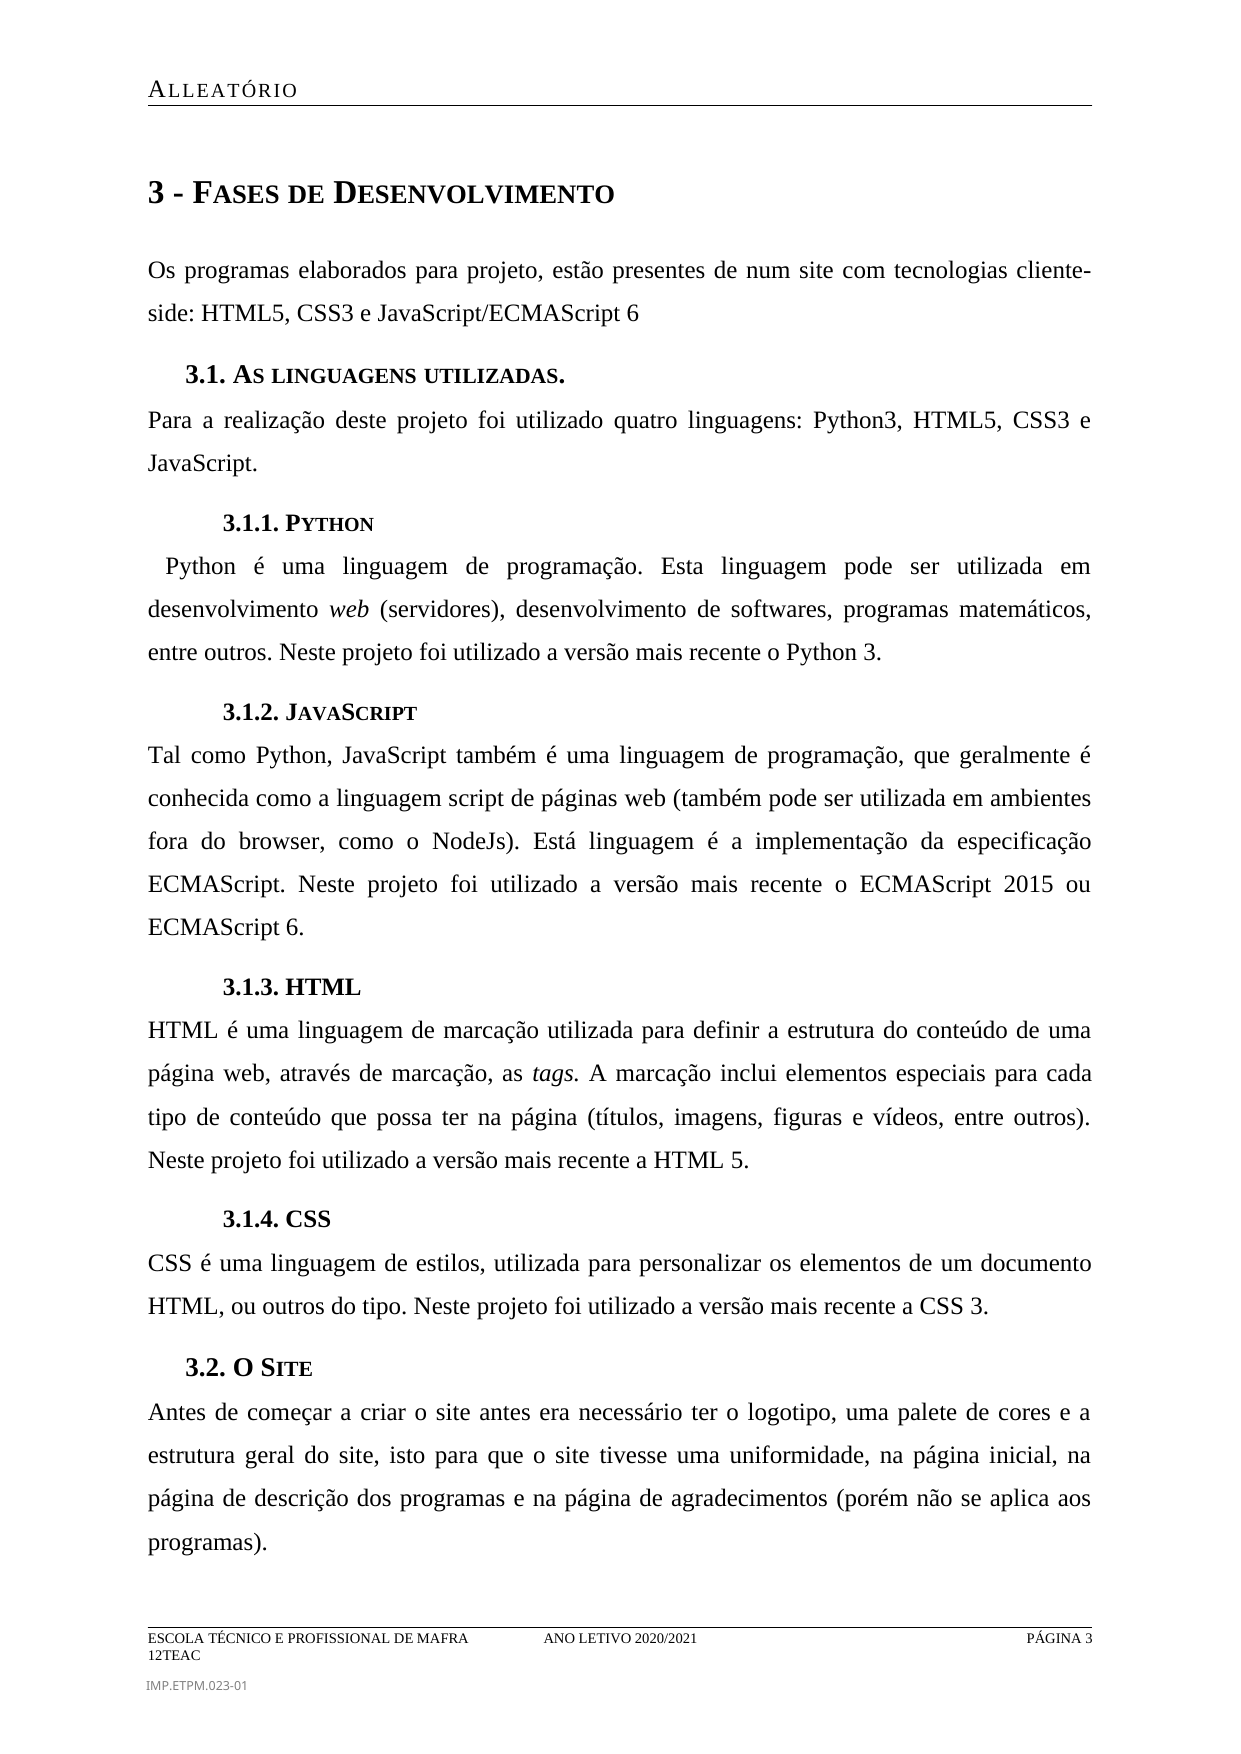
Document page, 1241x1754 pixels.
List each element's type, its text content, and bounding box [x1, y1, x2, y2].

subtitle As linguagens utilizadas. [185, 358, 1092, 389]
text CSS é uma linguagem de estilos, utilizada para personalizar os elementos de um documento HTML, ou outros do tipo. Neste projeto foi utilizado a versão mais recente a CSS 3. [148, 1248, 1092, 1319]
text Antes de começar a criar o site antes era necessário ter o logotipo, uma palete de cores e a estrutura geral do site, isto para que o site tivesse uma uniformidade, na página inicial, na página de descrição dos programas e na página de agradecimentos (porém não se aplica aos programas). [148, 1397, 1092, 1555]
text Tal como Python, JavaScript também é uma linguagem de programação, que geralmente é conhecida como a linguagem script de páginas web (também pode ser utilizada em ambientes fora do browser, como o NodeJs). Está linguagem é a implementação da especificação ECMAScript. Neste projeto foi utilizado a versão mais recente o ECMAScript 2015 ou ECMAScript 6. [148, 740, 1092, 941]
text Os programas elaborados para projeto, estão presentes de num site com tecnologias cliente-side: HTML5, CSS3 e JavaScript/ECMAScript 6 [148, 255, 1092, 327]
subtitle Fases de Desenvolvimento [148, 173, 1092, 211]
subtitle Python [223, 508, 1092, 536]
subtitle O Site [185, 1351, 1092, 1382]
text Python é uma linguagem de programação. Esta linguagem pode ser utilizada em desenvolvimento web (servidores), desenvolvimento de softwares, programas matemáticos, entre outros. Neste projeto foi utilizado a versão mais recente o Python 3. [148, 551, 1092, 666]
subtitle CSS [223, 1204, 1092, 1233]
subtitle HTML [223, 972, 1092, 1001]
text HTML é uma linguagem de marcação utilizada para definir a estrutura do conteúdo de uma página web, através de marcação, as tags. A marcação inclui elementos especiais para cada tipo de conteúdo que possa ter na página (títulos, imagens, figuras e vídeos, entre outros). Neste projeto foi utilizado a versão mais recente a HTML 5. [148, 1015, 1092, 1173]
text Para a realização deste projeto foi utilizado quatro linguagens: Python3, HTML5, CSS3 e JavaScript. [148, 405, 1092, 477]
subtitle JavaScript [223, 697, 1092, 726]
